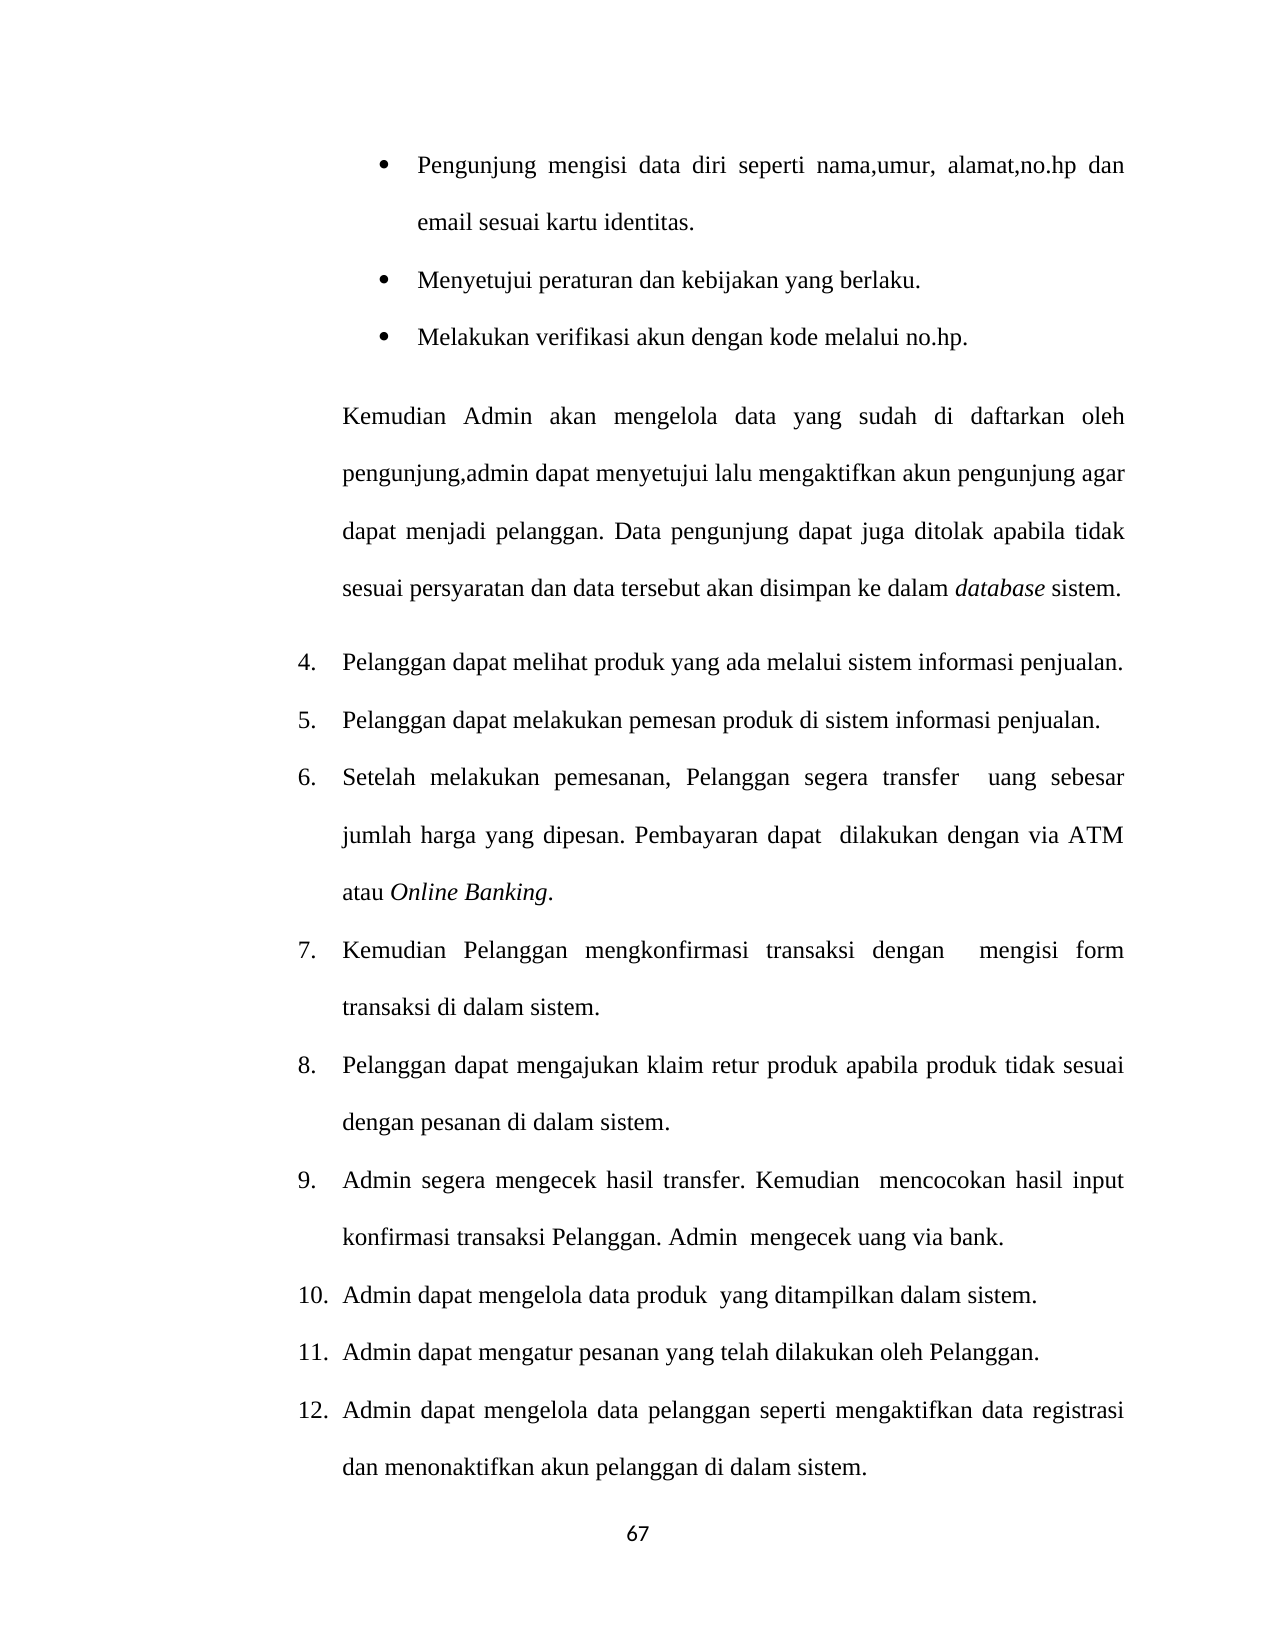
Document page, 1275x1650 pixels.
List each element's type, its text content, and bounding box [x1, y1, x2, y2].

list Admin segera mengecek hasil transfer. Kemudian mencocokan hasil input konfirmasi transaksi Pelanggan. Admin mengecek uang via bank. [298, 1165, 1125, 1251]
list Admin dapat mengelola data produk yang ditampilkan dalam sistem. [298, 1280, 1125, 1309]
list Menyetujui peraturan dan kebijakan yang berlaku. [379, 265, 1125, 294]
list Setelah melakukan pemesanan, Pelanggan segera transfer uang sebesar jumlah harga yang dipesan. Pembayaran dapat dilakukan dengan via ATM atau Online Banking. [298, 762, 1125, 906]
list Kemudian Pelanggan mengkonfirmasi transaksi dengan mengisi form transaksi di dalam sistem. [298, 935, 1125, 1021]
text Kemudian Admin akan mengelola data yang sudah di daftarkan oleh pengunjung,admin dapat menyetujui lalu mengaktifkan akun pengunjung agar dapat menjadi pelanggan. Data pengunjung dapat juga ditolak apabila tidak sesuai persyaratan dan data tersebut akan disimpan ke dalam database sistem. [342, 401, 1125, 602]
list Melakukan verifikasi akun dengan kode melalui no.hp. [379, 322, 1125, 351]
list Pengunjung mengisi data diri seperti nama,umur, alamat,no.hp dan email sesuai kartu identitas. [379, 150, 1125, 236]
list Admin dapat mengelola data pelanggan seperti mengaktifkan data registrasi dan menonaktifkan akun pelanggan di dalam sistem. [298, 1395, 1125, 1481]
list Pelanggan dapat mengajukan klaim retur produk apabila produk tidak sesuai dengan pesanan di dalam sistem. [298, 1050, 1125, 1136]
list Pelanggan dapat melakukan pemesan produk di sistem informasi penjualan. [298, 705, 1125, 734]
list Admin dapat mengatur pesanan yang telah dilakukan oleh Pelanggan. [298, 1337, 1125, 1366]
list Pelanggan dapat melihat produk yang ada melalui sistem informasi penjualan. [298, 647, 1125, 676]
